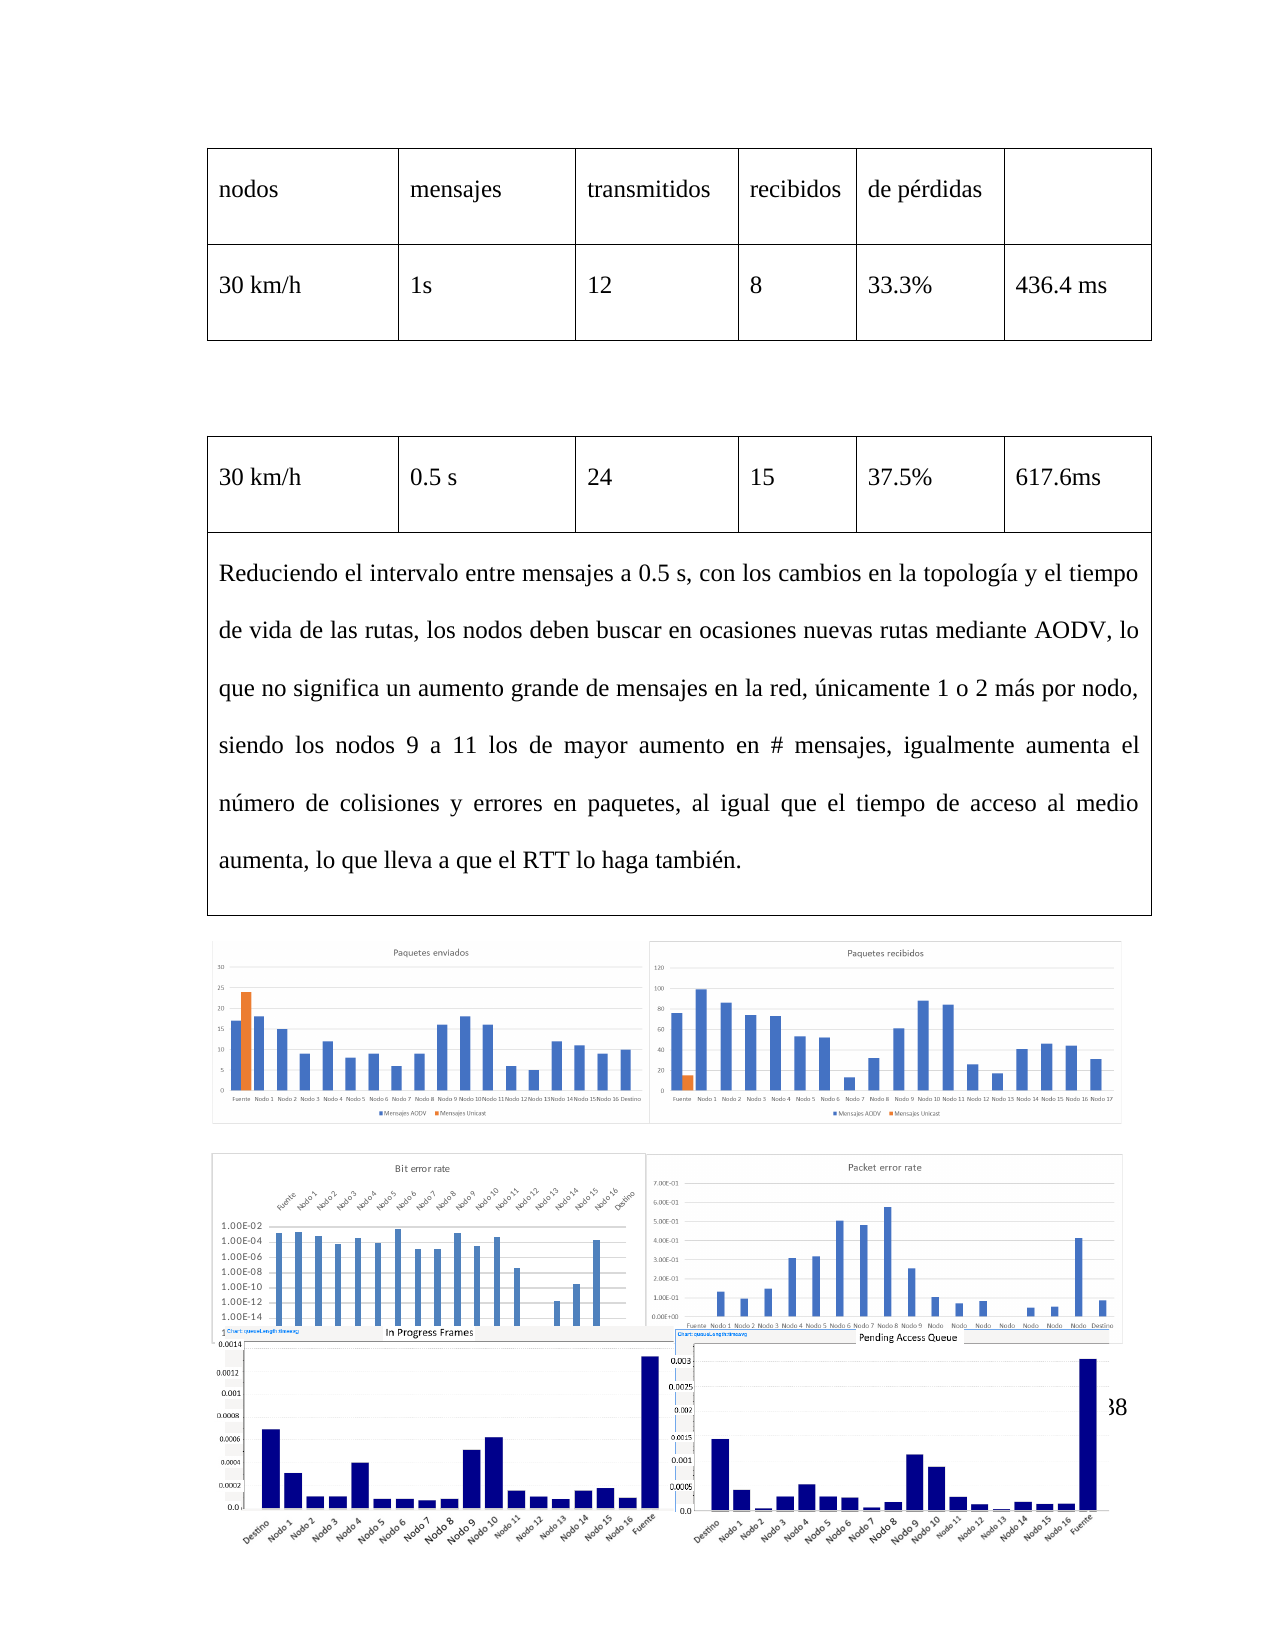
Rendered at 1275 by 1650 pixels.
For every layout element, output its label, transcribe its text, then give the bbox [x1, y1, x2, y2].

picture [603, 1513, 636, 1544]
table_header 30 km/h [208, 437, 398, 532]
table_header 617.6ms [1005, 437, 1151, 532]
picture [421, 1513, 458, 1548]
table_header 37.5% [857, 437, 1004, 532]
picture [465, 1515, 500, 1547]
picture [400, 1513, 434, 1545]
picture [582, 1513, 614, 1544]
table_header 24 [576, 437, 738, 532]
picture [353, 1514, 388, 1548]
picture [309, 1515, 341, 1545]
picture [444, 1515, 480, 1548]
picture [845, 1514, 878, 1545]
picture [888, 1515, 942, 1548]
picture [287, 1513, 319, 1543]
picture [781, 1515, 812, 1545]
picture [823, 1516, 855, 1547]
table_header 0.5 s [399, 437, 575, 532]
table_cell 8 [739, 245, 856, 339]
picture [514, 1514, 544, 1543]
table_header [576, 149, 738, 244]
picture [801, 1515, 834, 1548]
picture [1042, 1514, 1074, 1544]
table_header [208, 149, 398, 244]
table_cell 33.3% [857, 245, 1004, 339]
picture [866, 1514, 901, 1547]
table_header Mensajes recibidos [739, 149, 856, 244]
table_header 15 [739, 437, 856, 532]
table_cell 30 km/h [208, 245, 398, 339]
picture [214, 1154, 1123, 1537]
picture [999, 1513, 1030, 1544]
table_cell 12 [576, 245, 738, 339]
picture [537, 1514, 568, 1542]
picture [212, 941, 1122, 1124]
picture [1021, 1514, 1053, 1544]
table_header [857, 149, 1004, 244]
picture [240, 1516, 273, 1547]
picture [333, 1514, 365, 1545]
table_cell Reduciendo el intervalo entre mensajes a 0.5 s, con los cambios en la topología y el tiempo de vida de las rutas, los nodos deben buscar en ocasiones nuevas rutas mediante AODV, lo que no significa un aumento grande de mensajes en la red, únicamente 1 o 2 más por nodo, siendo los nodos 9 a 11 los de mayor aumento en # mensajes, igualmente aumenta el número de colisiones y errores en paquetes, al igual que el tiempo de acceso al medio aumenta, lo que lleva a que el RTT lo haga también. [208, 533, 1151, 915]
picture [956, 1515, 985, 1543]
picture [558, 1512, 591, 1544]
table_header RTT [1005, 149, 1151, 244]
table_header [399, 149, 575, 244]
table_cell 1s [399, 245, 575, 339]
picture [716, 1516, 746, 1546]
picture [692, 1516, 723, 1546]
picture [264, 1515, 296, 1546]
picture [758, 1515, 789, 1545]
picture [738, 1514, 768, 1543]
picture [376, 1515, 410, 1547]
picture [934, 1514, 963, 1541]
picture [978, 1514, 1008, 1542]
picture [493, 1512, 522, 1541]
table_cell 436.4 ms [1005, 245, 1151, 339]
